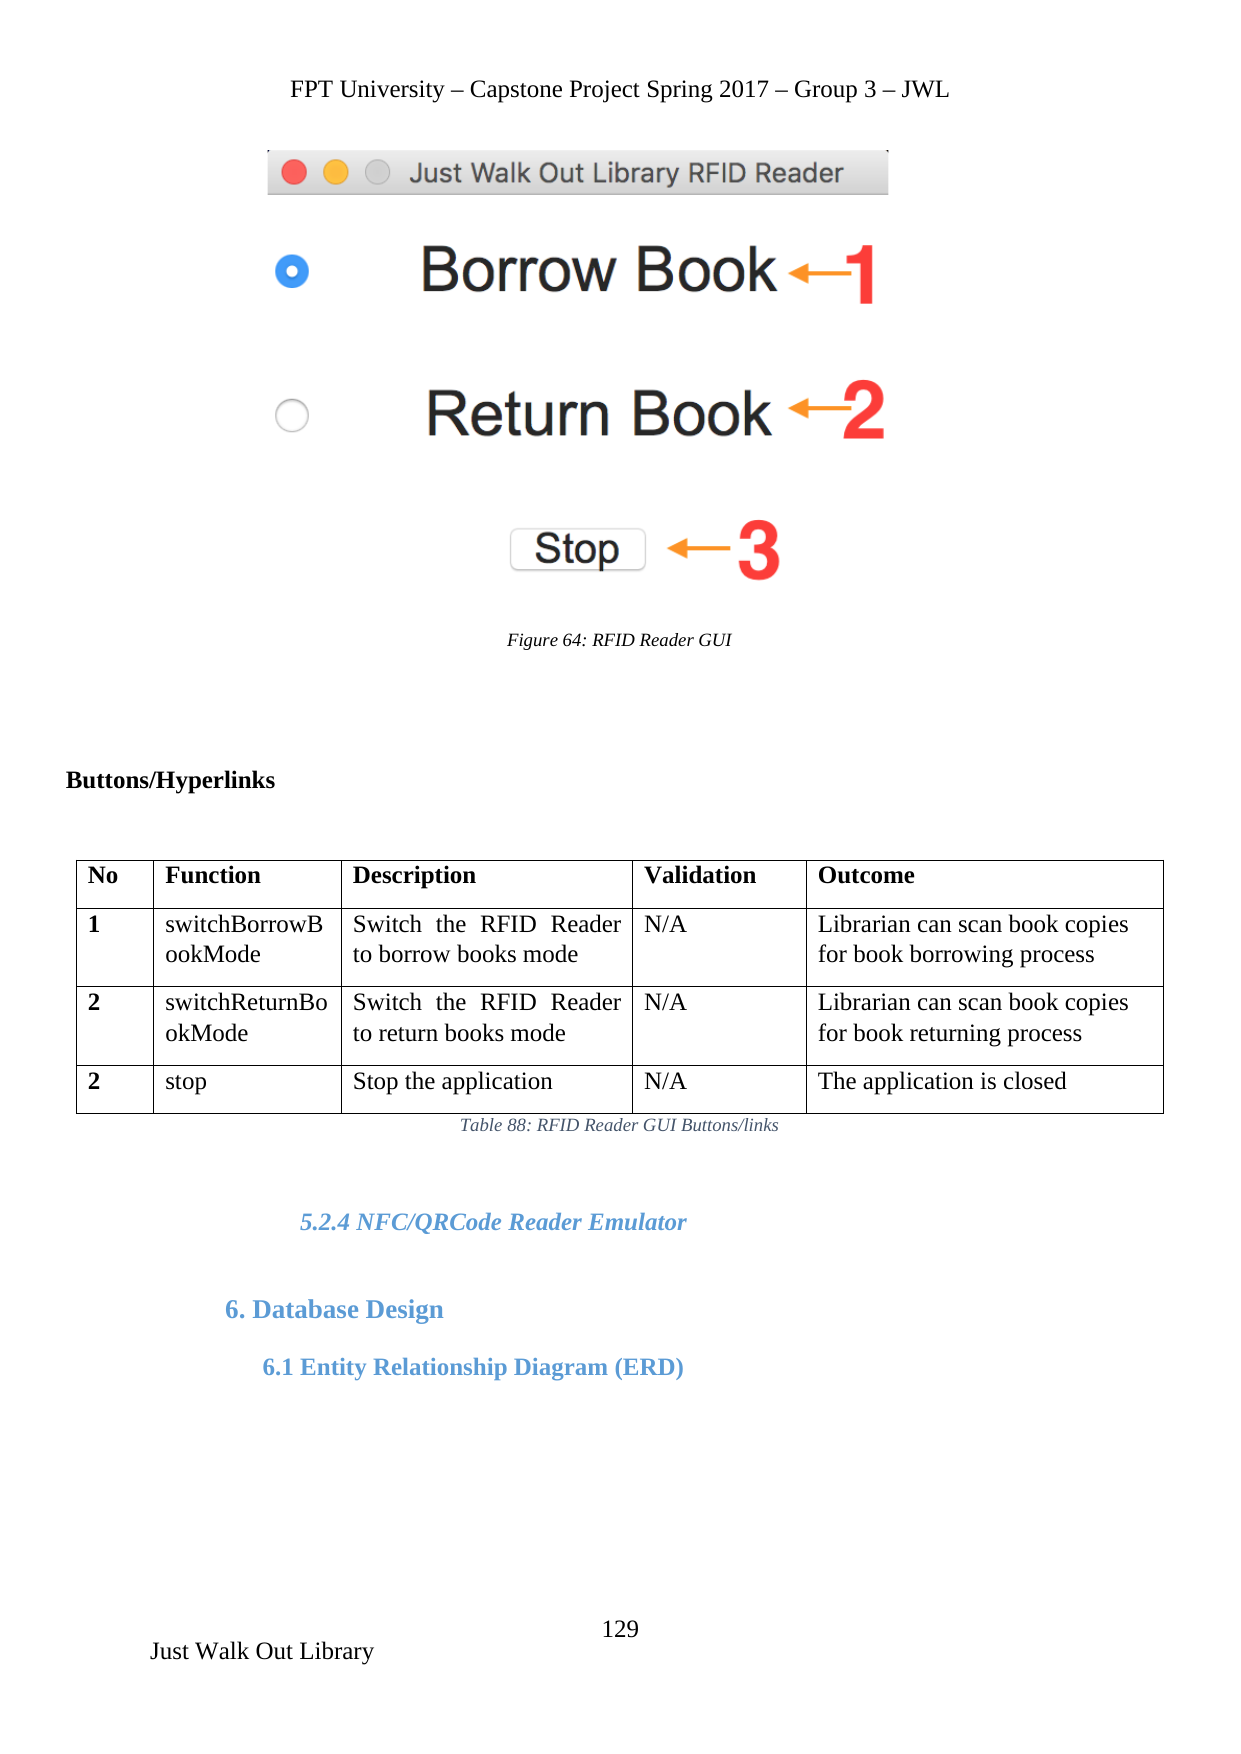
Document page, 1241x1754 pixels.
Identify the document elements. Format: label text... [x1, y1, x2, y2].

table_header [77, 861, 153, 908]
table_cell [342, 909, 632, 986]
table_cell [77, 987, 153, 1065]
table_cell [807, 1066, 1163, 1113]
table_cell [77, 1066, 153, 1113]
subtitle Entity Relationship Diagram (ERD) [262, 1352, 1090, 1381]
subtitle NFC/QRCode Reader Emulator [300, 1207, 1090, 1236]
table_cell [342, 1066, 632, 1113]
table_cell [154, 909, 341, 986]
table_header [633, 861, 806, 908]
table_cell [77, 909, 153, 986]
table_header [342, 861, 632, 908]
picture [267, 150, 889, 611]
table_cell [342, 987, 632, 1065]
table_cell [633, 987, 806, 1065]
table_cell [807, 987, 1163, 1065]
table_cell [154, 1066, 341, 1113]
text Buttons/Hyperlinks [66, 765, 1090, 794]
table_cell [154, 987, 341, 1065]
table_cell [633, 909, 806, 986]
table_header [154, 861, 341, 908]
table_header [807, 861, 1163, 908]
subtitle Database Design [225, 1293, 1090, 1324]
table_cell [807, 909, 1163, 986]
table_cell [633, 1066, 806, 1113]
